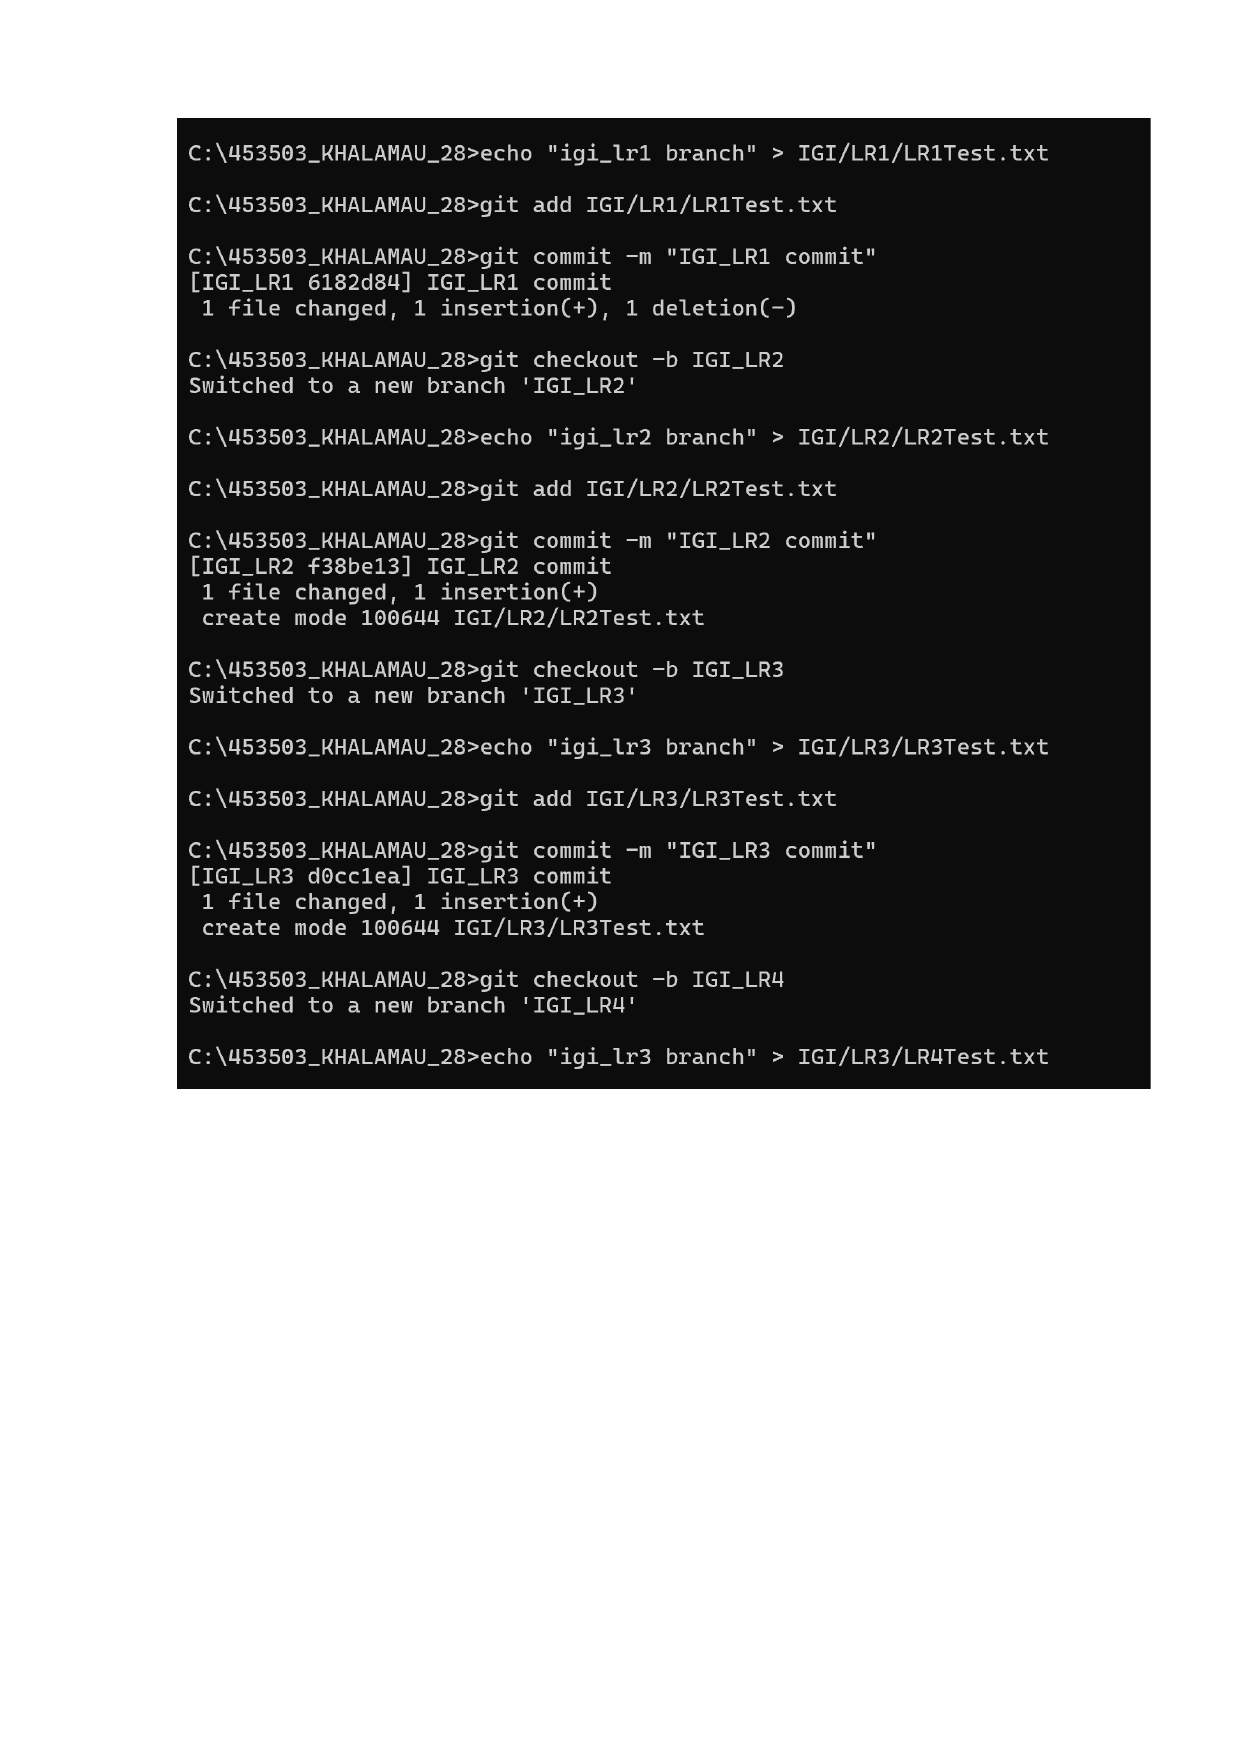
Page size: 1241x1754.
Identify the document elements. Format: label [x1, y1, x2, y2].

picture [177, 118, 1151, 1089]
